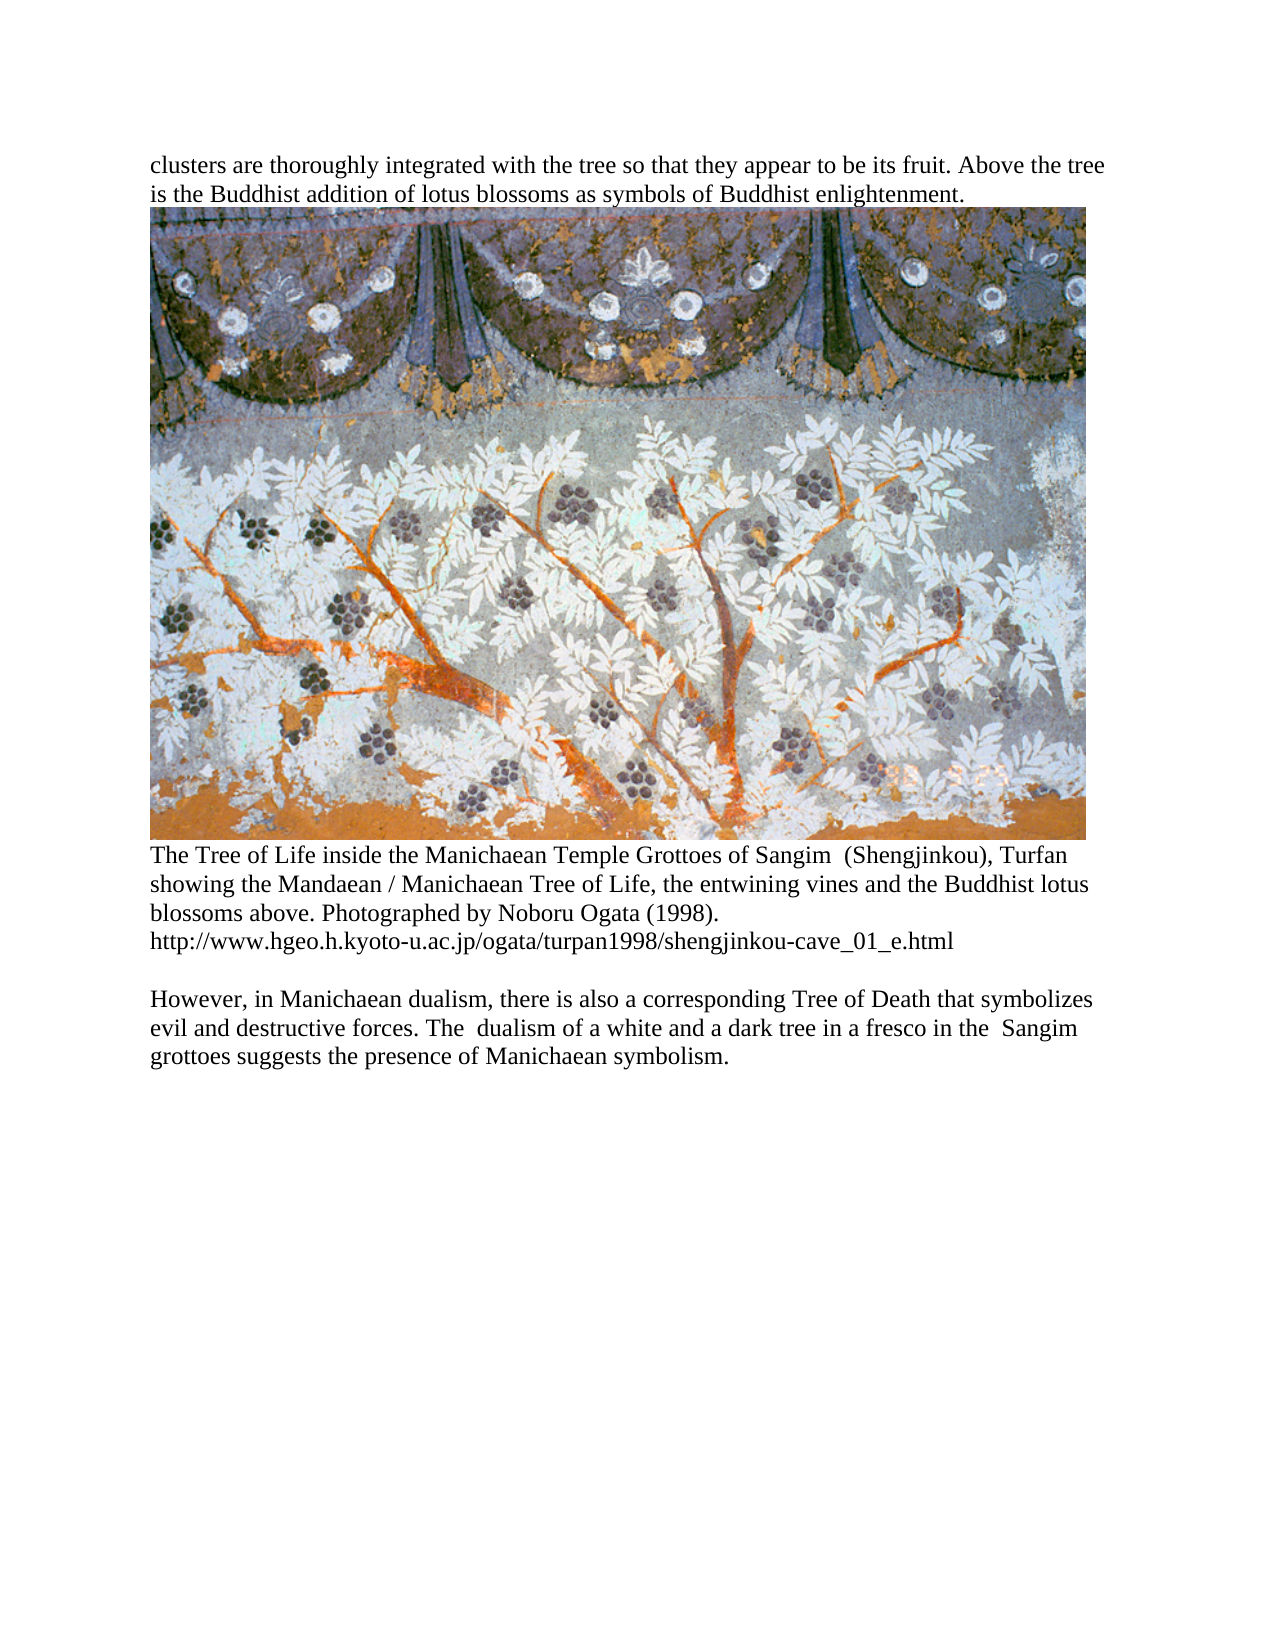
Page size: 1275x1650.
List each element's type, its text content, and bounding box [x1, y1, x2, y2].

text However, in Manichaean dualism, there is also a corresponding Tree of Death that symbolizes evil and destructive forces. The dualism of a white and a dark tree in a fresco in the Sangim grottoes suggests the presence of Manichaean symbolism. [150, 984, 1125, 1070]
text The Tree of Life inside the Manichaean Temple Grottoes of Sangim (Shengjinkou), Turfan showing the Mandaean / Manichaean Tree of Life, the entwining vines and the Buddhist lotus blossoms above. Photographed by Noboru Ogata (1998). http://www.hgeo.h.kyoto-u.ac.jp/ogata/turpan1998/shengjinkou-cave_01_e.html [150, 840, 1125, 955]
picture [150, 207, 1086, 840]
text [150, 150, 1125, 207]
